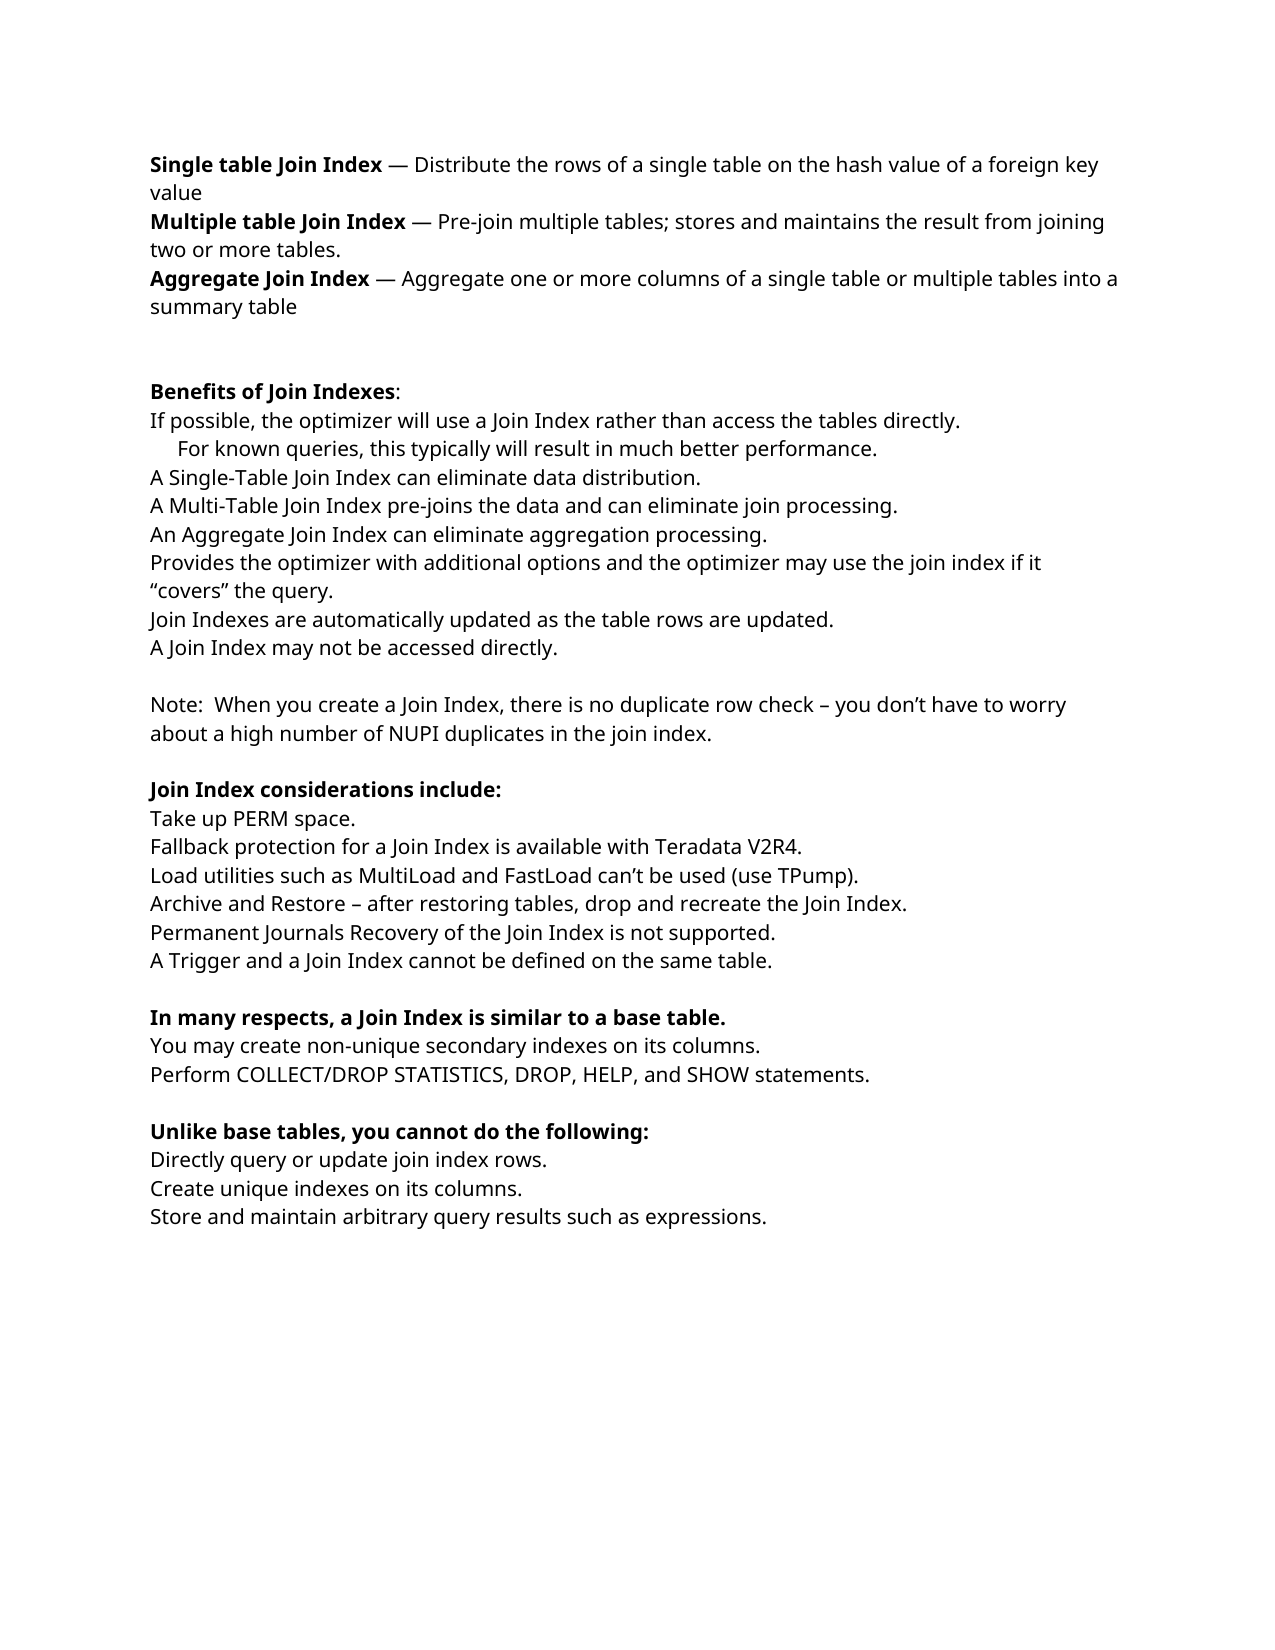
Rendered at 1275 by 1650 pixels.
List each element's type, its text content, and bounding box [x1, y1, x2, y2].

text Create unique indexes on its columns. [150, 1174, 1125, 1202]
text Single table Join Index — Distribute the rows of a single table on the hash value of a foreign key value [150, 150, 1125, 207]
text Provides the optimizer with additional options and the optimizer may use the join index if it “covers” the query. [150, 548, 1125, 605]
text Store and maintain arbitrary query results such as expressions. [150, 1202, 1125, 1231]
text A Trigger and a Join Index cannot be defined on the same table. [150, 946, 1125, 975]
text Note: When you create a Join Index, there is no duplicate row check – you don’t have to worry about a high number of NUPI duplicates in the join index. [150, 690, 1125, 747]
text Load utilities such as MultiLoad and FastLoad can’t be used (use TPump). [150, 861, 1125, 889]
text Multiple table Join Index — Pre-join multiple tables; stores and maintains the result from joining two or more tables. [150, 207, 1125, 264]
text An Aggregate Join Index can eliminate aggregation processing. [150, 520, 1125, 548]
text Perform COLLECT/DROP STATISTICS, DROP, HELP, and SHOW statements. [150, 1060, 1125, 1088]
text If possible, the optimizer will use a Join Index rather than access the tables directly. [150, 406, 1125, 434]
text A Multi-Table Join Index pre-joins the data and can eliminate join processing. [150, 491, 1125, 520]
text A Join Index may not be accessed directly. [150, 633, 1125, 662]
text You may create non-unique secondary indexes on its columns. [150, 1032, 1125, 1060]
text Permanent Journals Recovery of the Join Index is not supported. [150, 918, 1125, 946]
text A Single-Table Join Index can eliminate data distribution. [150, 463, 1125, 491]
text Aggregate Join Index — Aggregate one or more columns of a single table or multiple tables into a summary table [150, 264, 1125, 321]
text Fallback protection for a Join Index is available with Teradata V2R4. [150, 832, 1125, 861]
text Take up PERM space. [150, 804, 1125, 832]
text Archive and Restore – after restoring tables, drop and recreate the Join Index. [150, 889, 1125, 918]
text Unlike base tables, you cannot do the following: [150, 1117, 1125, 1145]
text Join Indexes are automatically updated as the table rows are updated. [150, 605, 1125, 633]
text In many respects, a Join Index is similar to a base table. [150, 1003, 1125, 1032]
text For known queries, this typically will result in much better performance. [150, 434, 1125, 463]
text Benefits of Join Indexes: [150, 377, 1125, 406]
text Directly query or update join index rows. [150, 1145, 1125, 1174]
text Join Index considerations include: [150, 776, 1125, 804]
